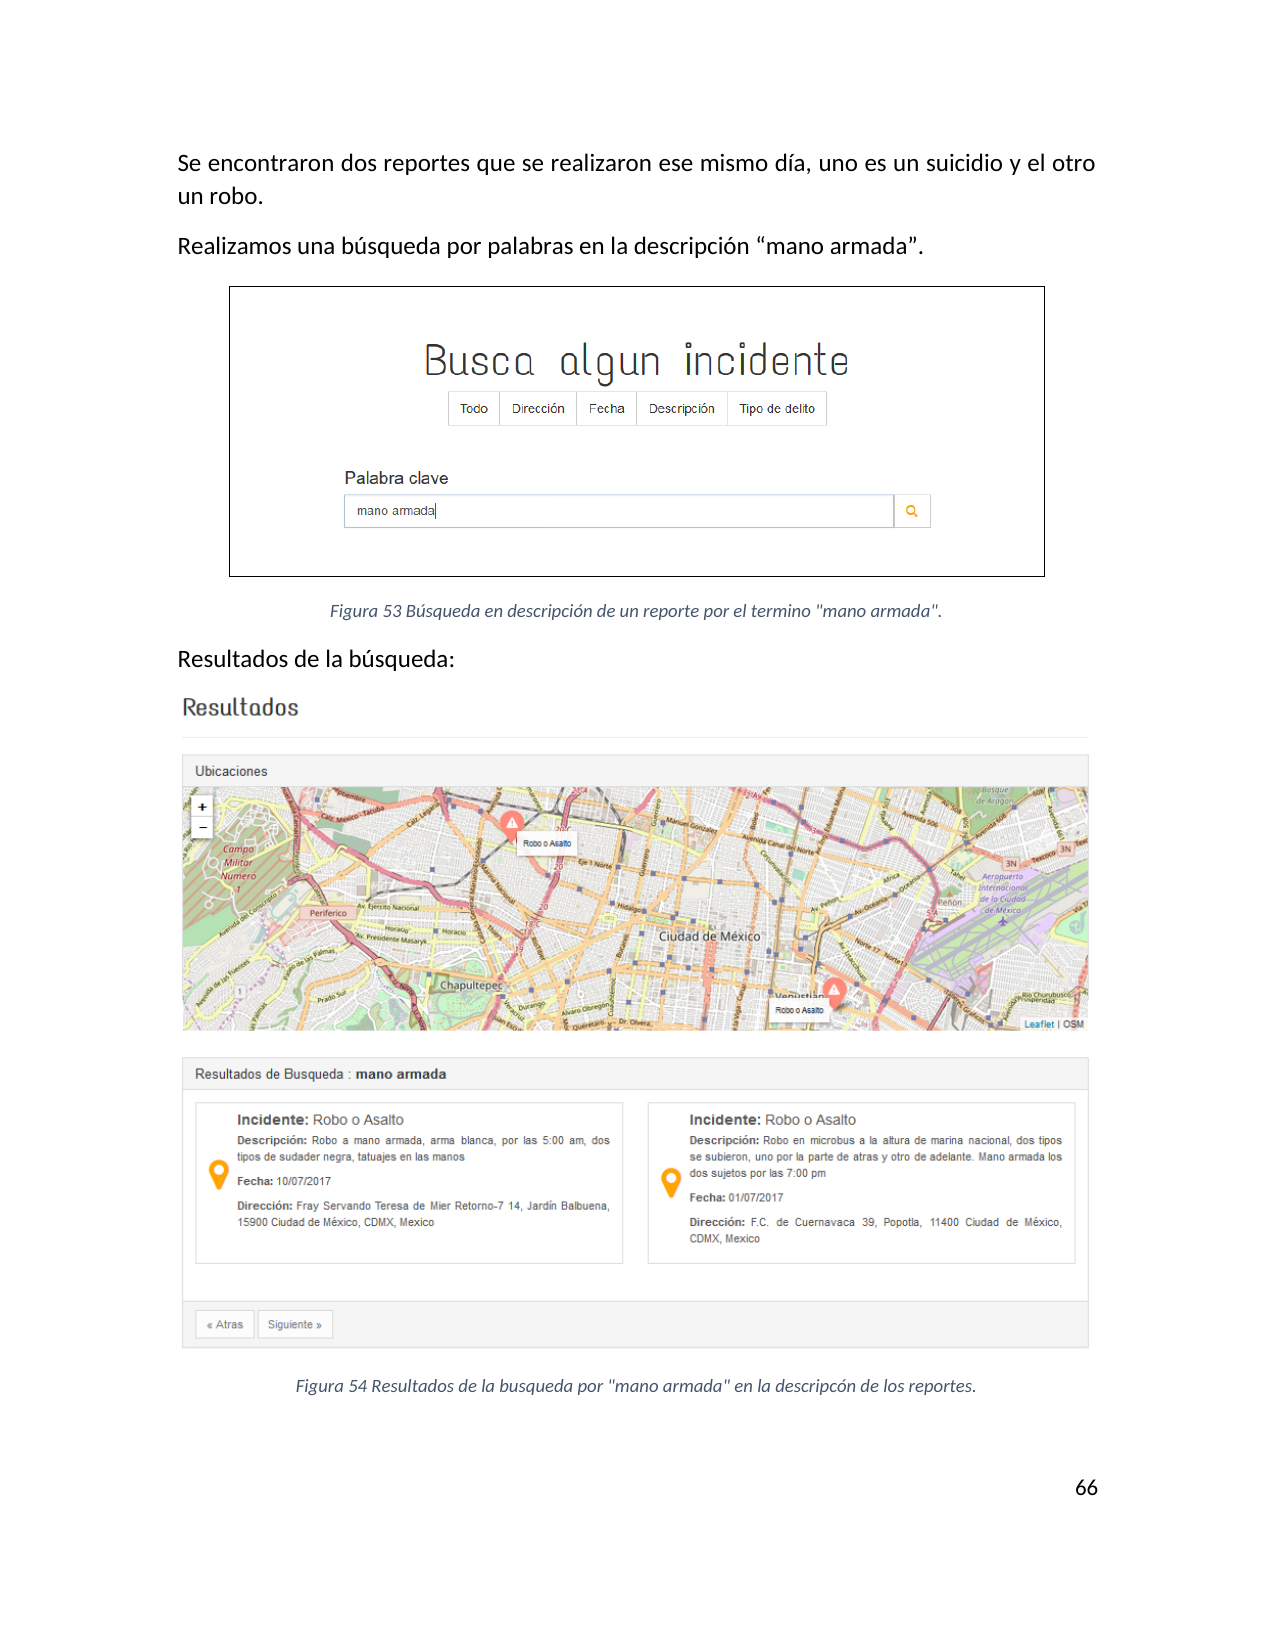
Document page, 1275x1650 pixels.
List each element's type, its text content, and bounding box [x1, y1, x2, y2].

text Figura 53 Búsqueda en descripción de un reporte por el termino "mano armada". [177, 600, 1098, 623]
text Figura 54 Resultados de la busqueda por "mano armada" en la descripcón de los reportes. [177, 1374, 1098, 1397]
picture [177, 693, 1098, 1356]
text Resultados de la búsqueda: [177, 643, 1098, 674]
text Realizamos una búsqueda por palabras en la descripción “mano armada”. [177, 230, 1098, 261]
picture [224, 279, 1051, 581]
text Se encontraron dos reportes que se realizaron ese mismo día, uno es un suicidio y el otro un robo. [177, 148, 1098, 211]
